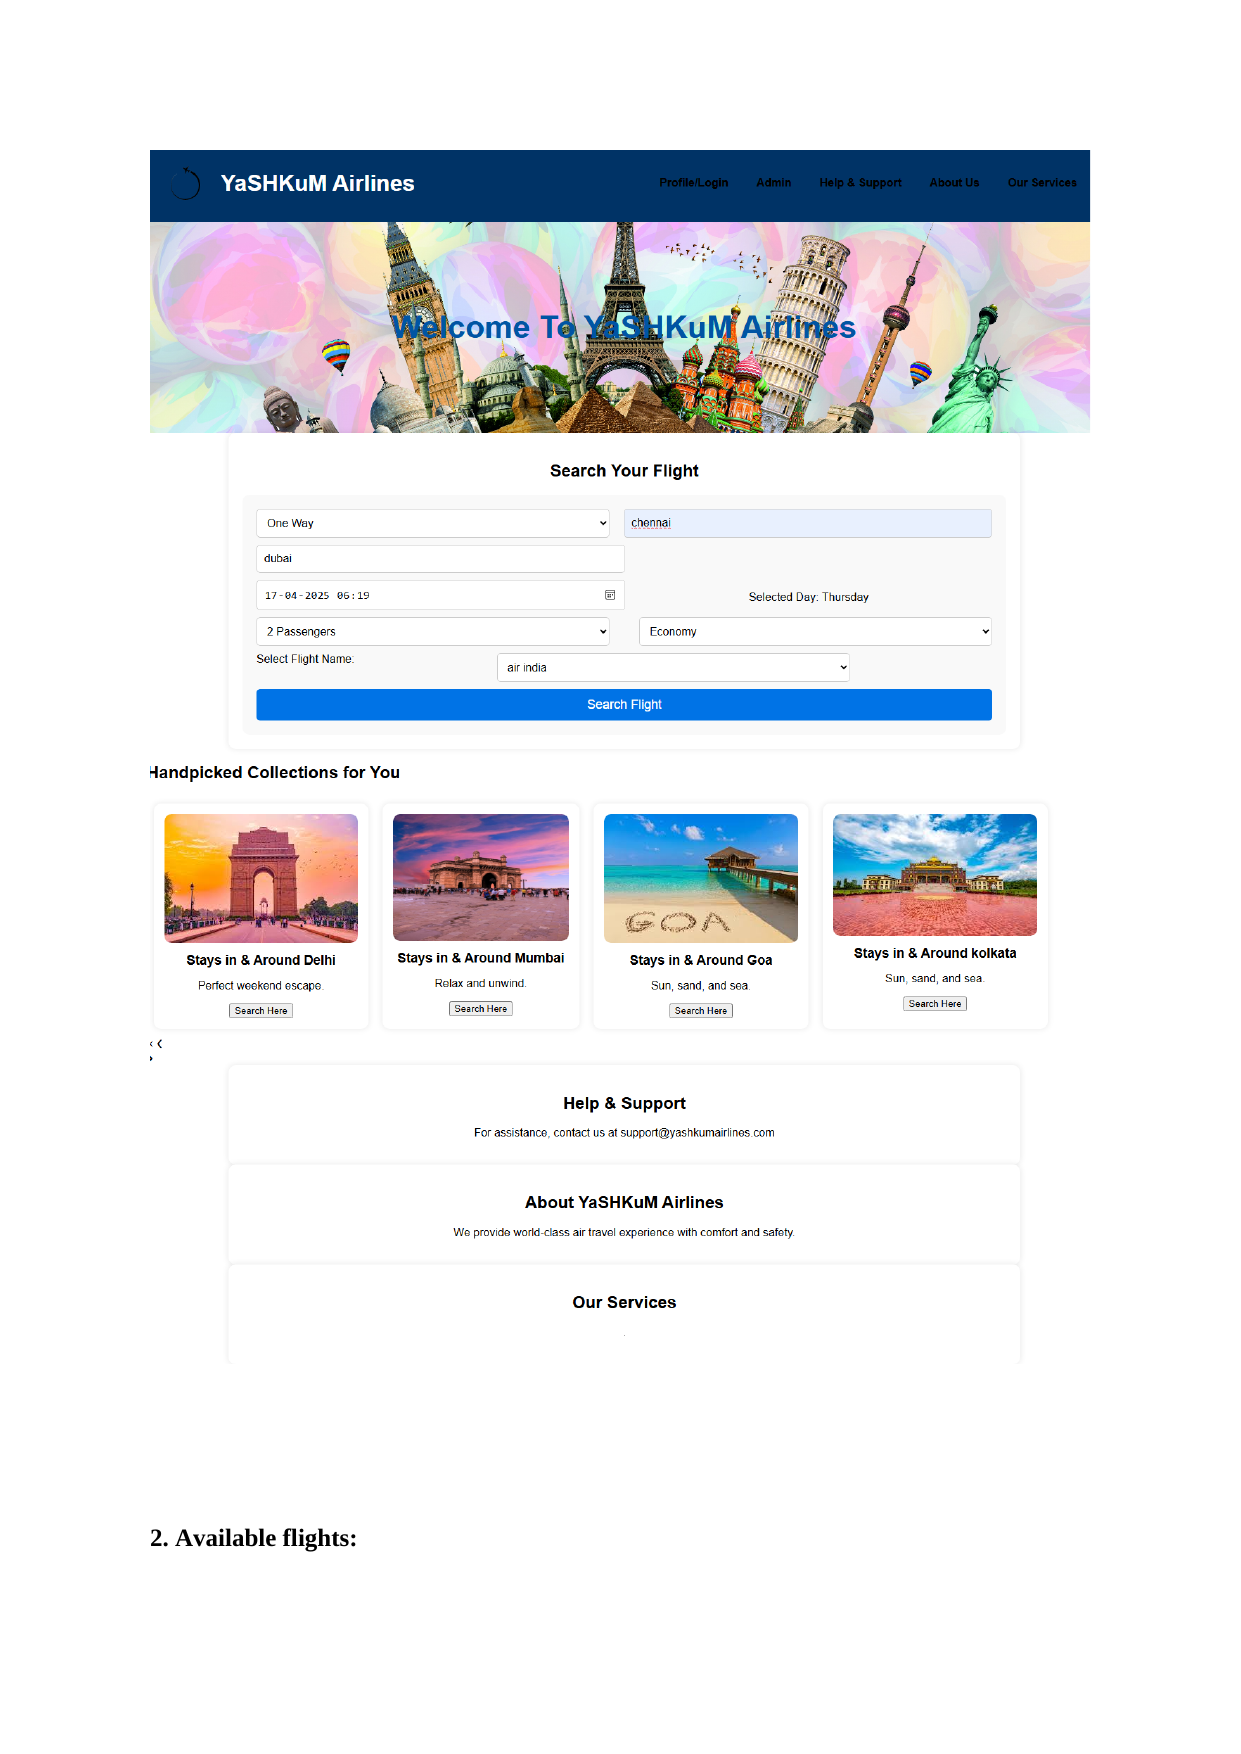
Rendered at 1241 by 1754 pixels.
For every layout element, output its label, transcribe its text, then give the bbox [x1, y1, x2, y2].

text 2. Available flights: [150, 1523, 1090, 1552]
picture [150, 150, 1091, 1364]
